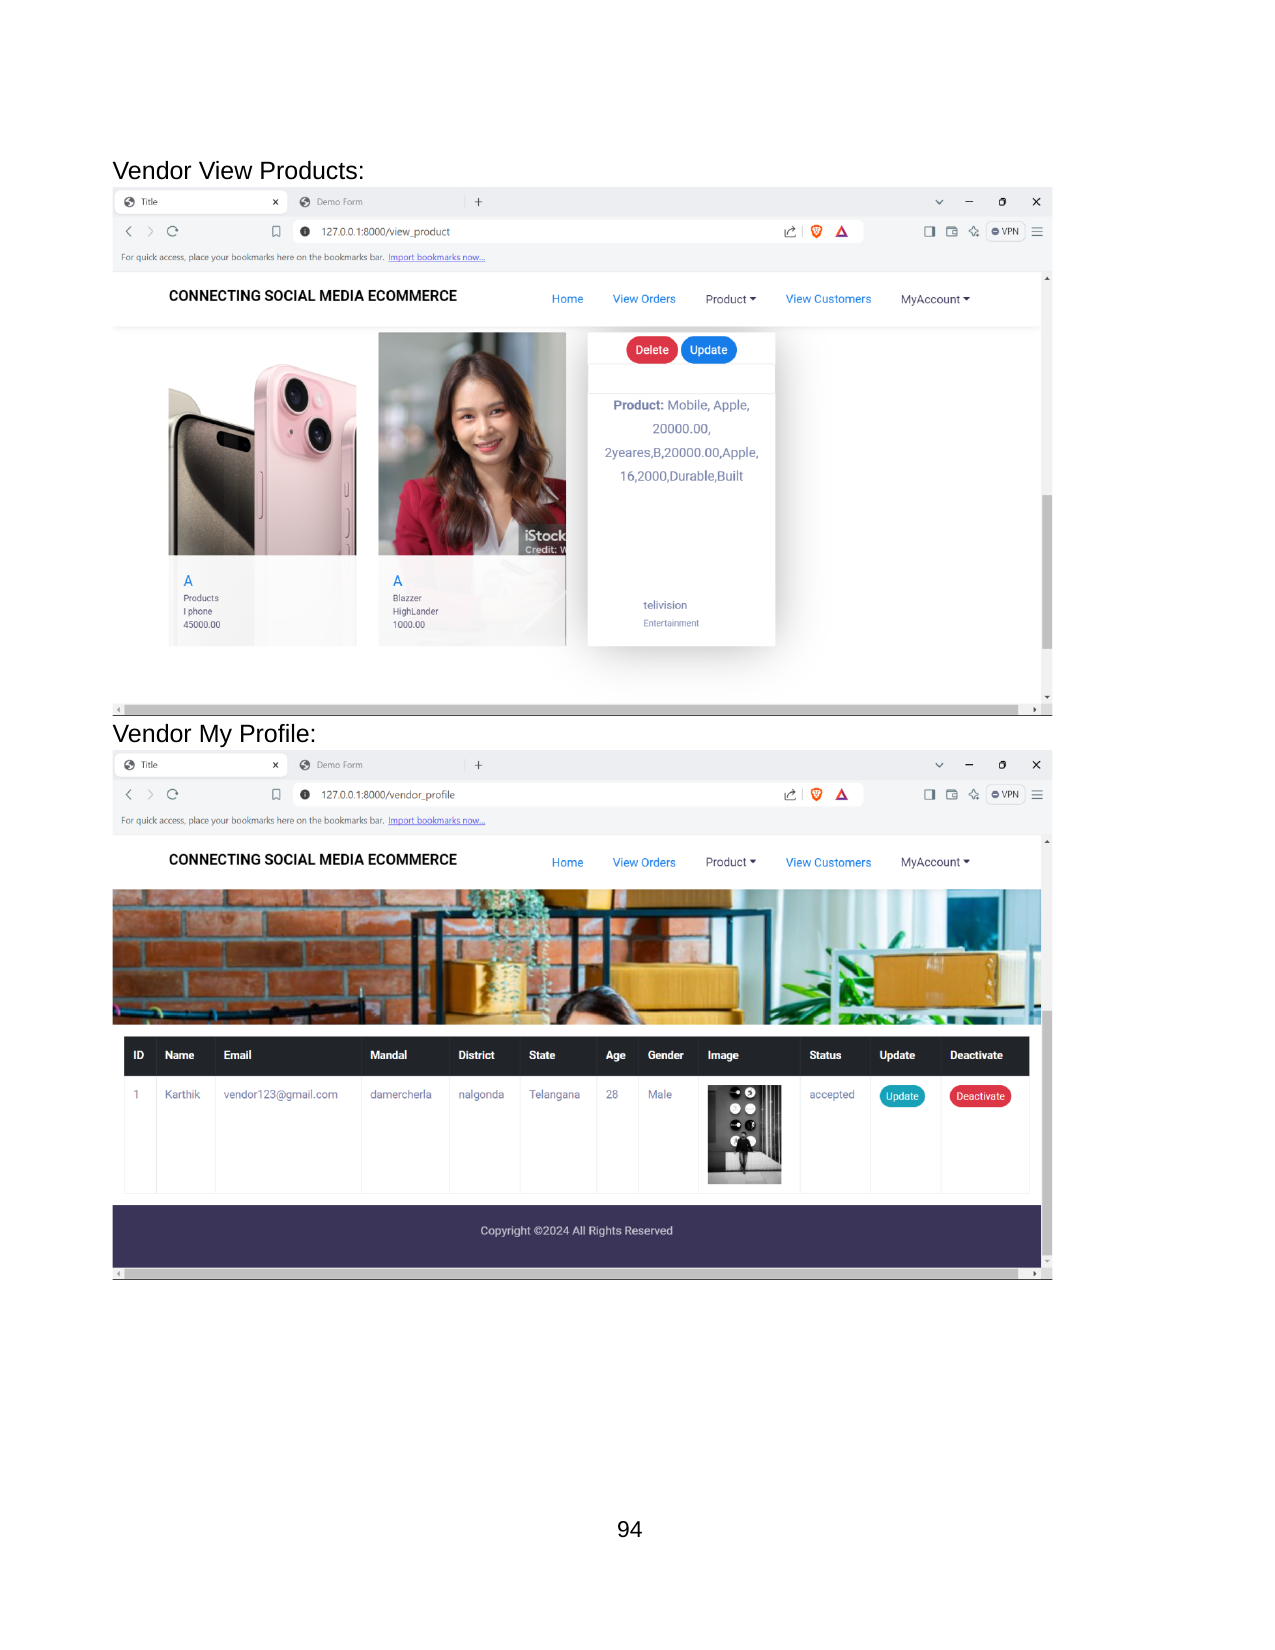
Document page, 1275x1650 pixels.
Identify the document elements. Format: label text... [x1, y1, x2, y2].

picture [112, 187, 1053, 716]
text Vendor View Products: [112, 156, 1126, 184]
text Vendor My Profile: [112, 719, 1126, 748]
picture [112, 750, 1053, 1280]
